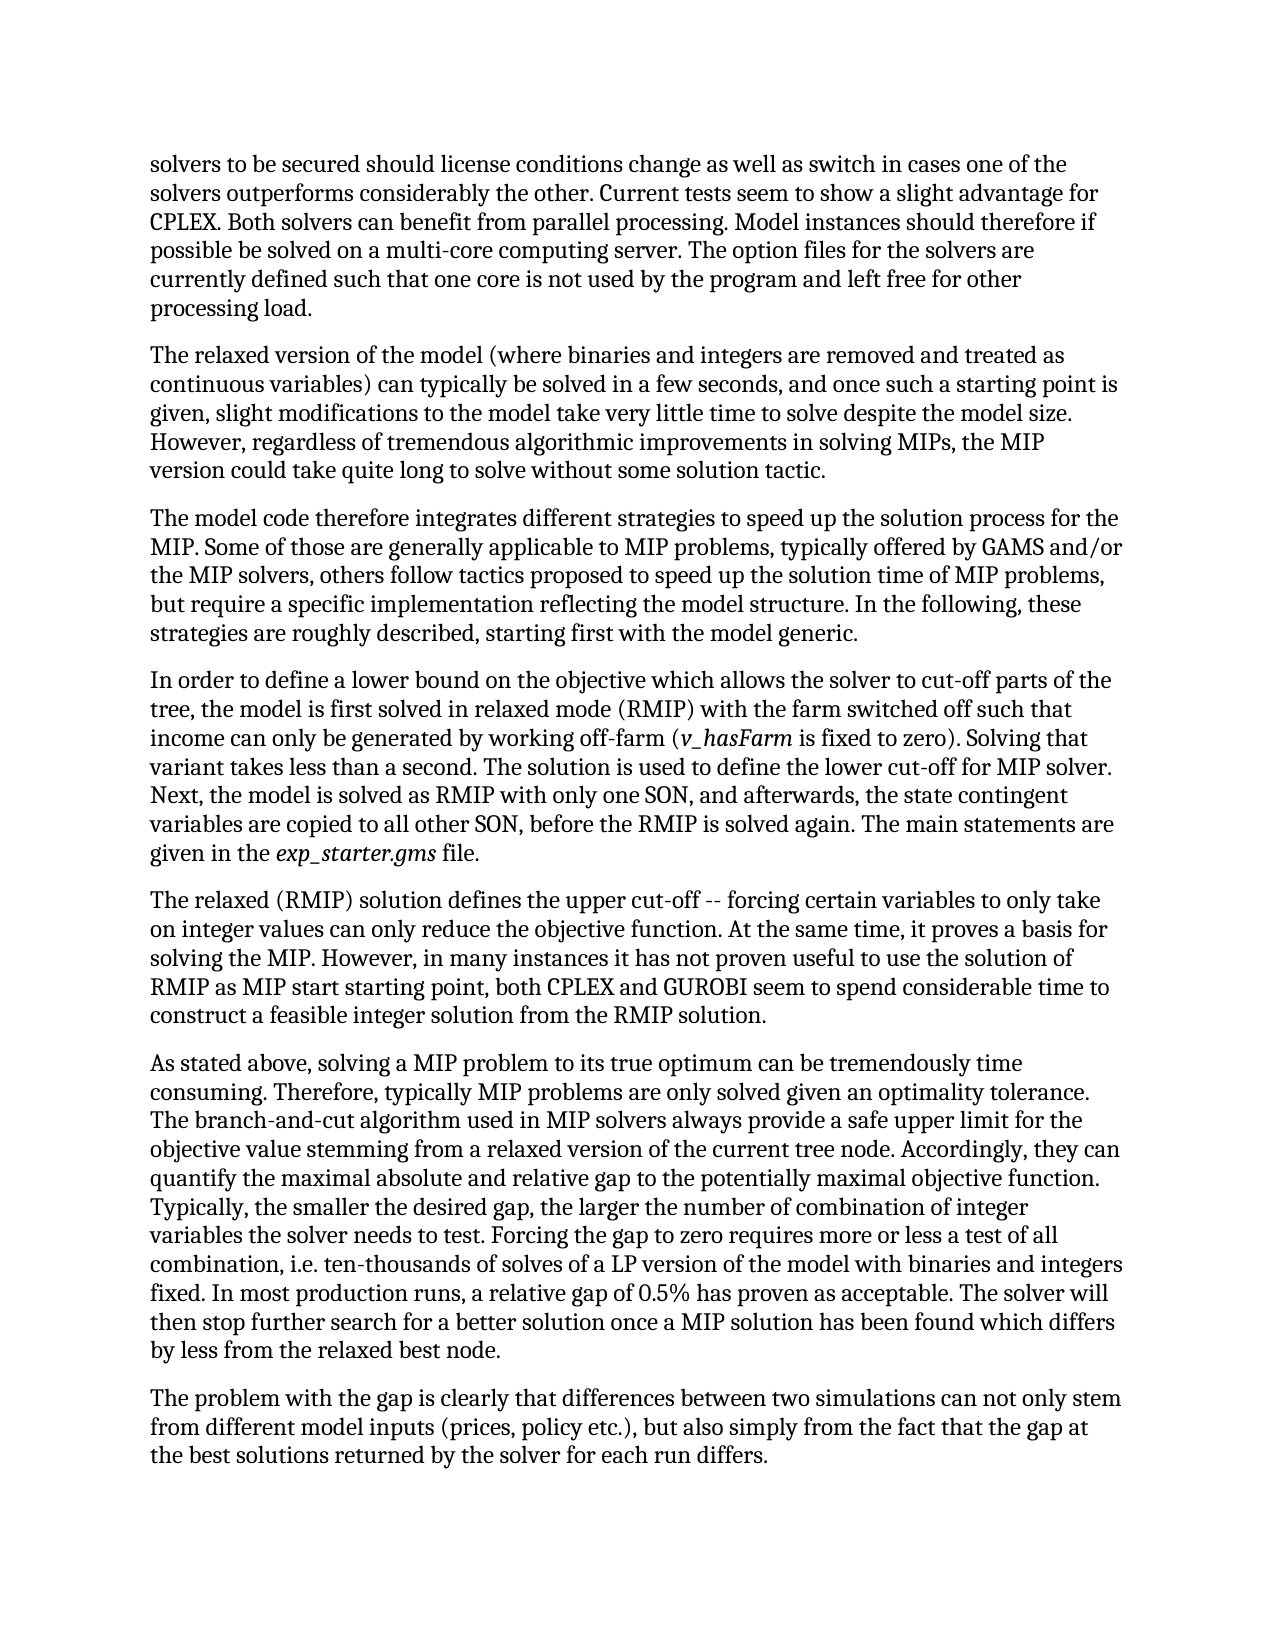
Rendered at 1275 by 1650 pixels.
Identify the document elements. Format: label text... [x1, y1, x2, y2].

text The model code therefore integrates different strategies to speed up the solution process for the MIP. Some of those are generally applicable to MIP problems, typically offered by GAMS and/or the MIP solvers, others follow tactics proposed to speed up the solution time of MIP problems, but require a specific implementation reflecting the model structure. In the following, these strategies are roughly described, starting first with the model generic. [150, 504, 1125, 647]
text As stated above, solving a MIP problem to its true optimum can be tremendously time consuming. Therefore, typically MIP problems are only solved given an optimality tolerance. The branch-and-cut algorithm used in MIP solvers always provide a safe upper limit for the objective value stemming from a relaxed version of the current tree node. Accordingly, they can quantify the maximal absolute and relative gap to the potentially maximal objective function. Typically, the smaller the desired gap, the larger the number of combination of integer variables the solver needs to test. Forcing the gap to zero requires more or less a test of all combination, i.e. ten-thousands of solves of a LP version of the model with binaries and integers fixed. In most production runs, a relative gap of 0.5% has proven as acceptable. The solver will then stop further search for a better solution once a MIP solution has been found which differs by less from the relaxed best node. [150, 1049, 1125, 1365]
text In order to define a lower bound on the objective which allows the solver to cut-off parts of the tree, the model is first solved in relaxed mode (RMIP) with the farm switched off such that income can only be generated by working off-farm (v_hasFarm is fixed to zero). Solving that variant takes less than a second. The solution is used to define the lower cut-off for MIP solver. Next, the model is solved as RMIP with only one SON, and afterwards, the state contingent variables are copied to all other SON, before the RMIP is solved again. The main statements are given in the exp_starter.gms file. [150, 666, 1125, 867]
text The relaxed (RMIP) solution defines the upper cut-off -- forcing certain variables to only take on integer values can only reduce the objective function. At the same time, it proves a basis for solving the MIP. However, in many instances it has not proven useful to use the solution of RMIP as MIP start starting point, both CPLEX and GUROBI seem to spend considerable time to construct a feasible integer solution from the RMIP solution. [150, 886, 1125, 1030]
text The relaxed version of the model (where binaries and integers are removed and treated as continuous variables) can typically be solved in a few seconds, and once such a starting point is given, slight modifications to the model take very little time to solve despite the model size. However, regardless of tremendous algorithmic improvements in solving MIPs, the MIP version could take quite long to solve without some solution tactic. [150, 341, 1125, 485]
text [150, 150, 1125, 322]
text The problem with the gap is clearly that differences between two simulations can not only stem from different model inputs (prices, policy etc.), but also simply from the fact that the gap at the best solutions returned by the solver for each run differs. [150, 1384, 1125, 1470]
